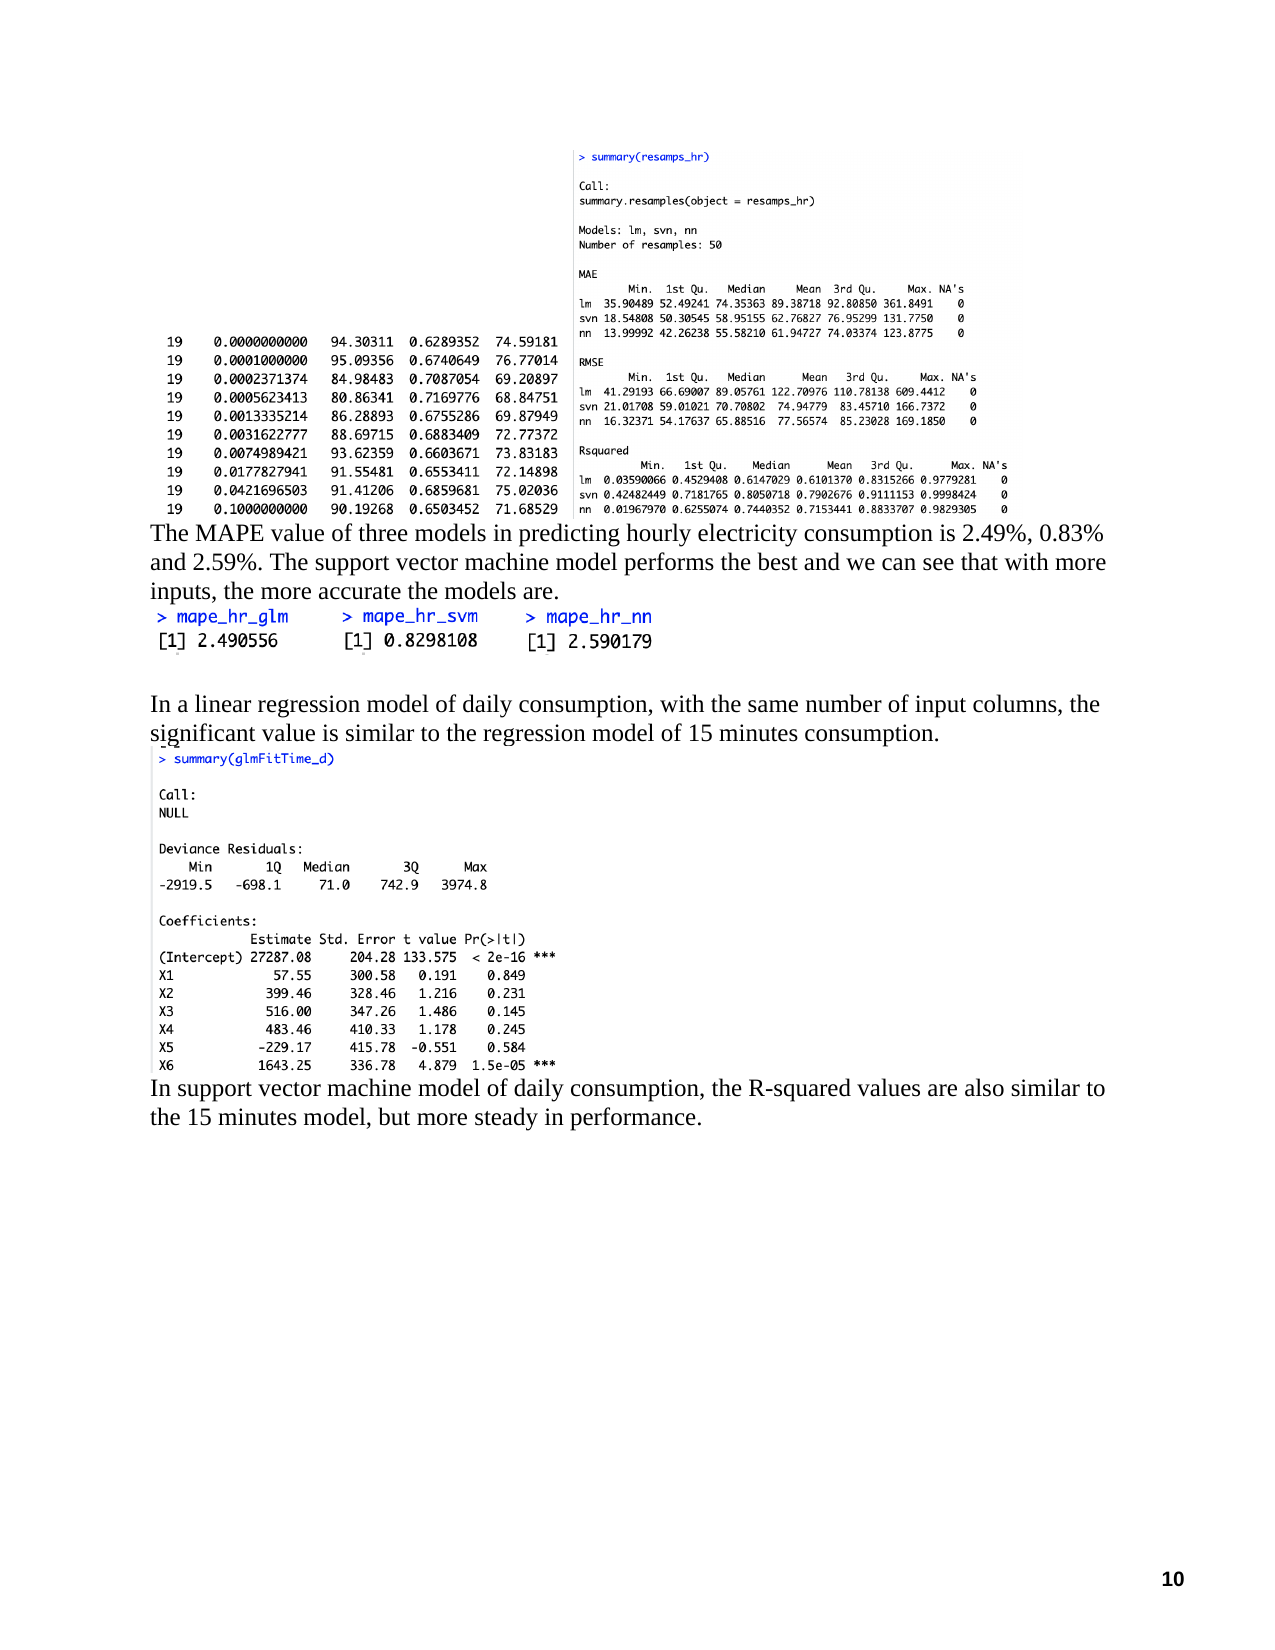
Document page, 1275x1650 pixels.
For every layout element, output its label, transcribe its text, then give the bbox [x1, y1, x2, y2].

picture [335, 604, 513, 655]
picture [150, 606, 329, 655]
picture [150, 746, 581, 1073]
text In a linear regression model of daily consumption, with the same number of input columns, the significant value is similar to the regression model of 15 minutes consumption. [150, 689, 1125, 746]
picture [518, 606, 687, 655]
text In support vector machine model of daily consumption, the R-squared values are also similar to the 15 minutes model, but more steady in performance. [150, 1073, 1125, 1130]
picture [150, 330, 567, 519]
text The MAPE value of three models in predicting hourly electricity consumption is 2.49%, 0.83% and 2.59%. The support vector machine model performs the best and we can see that with more inputs, the more accurate the models are. [150, 518, 1125, 604]
picture [572, 150, 1023, 519]
